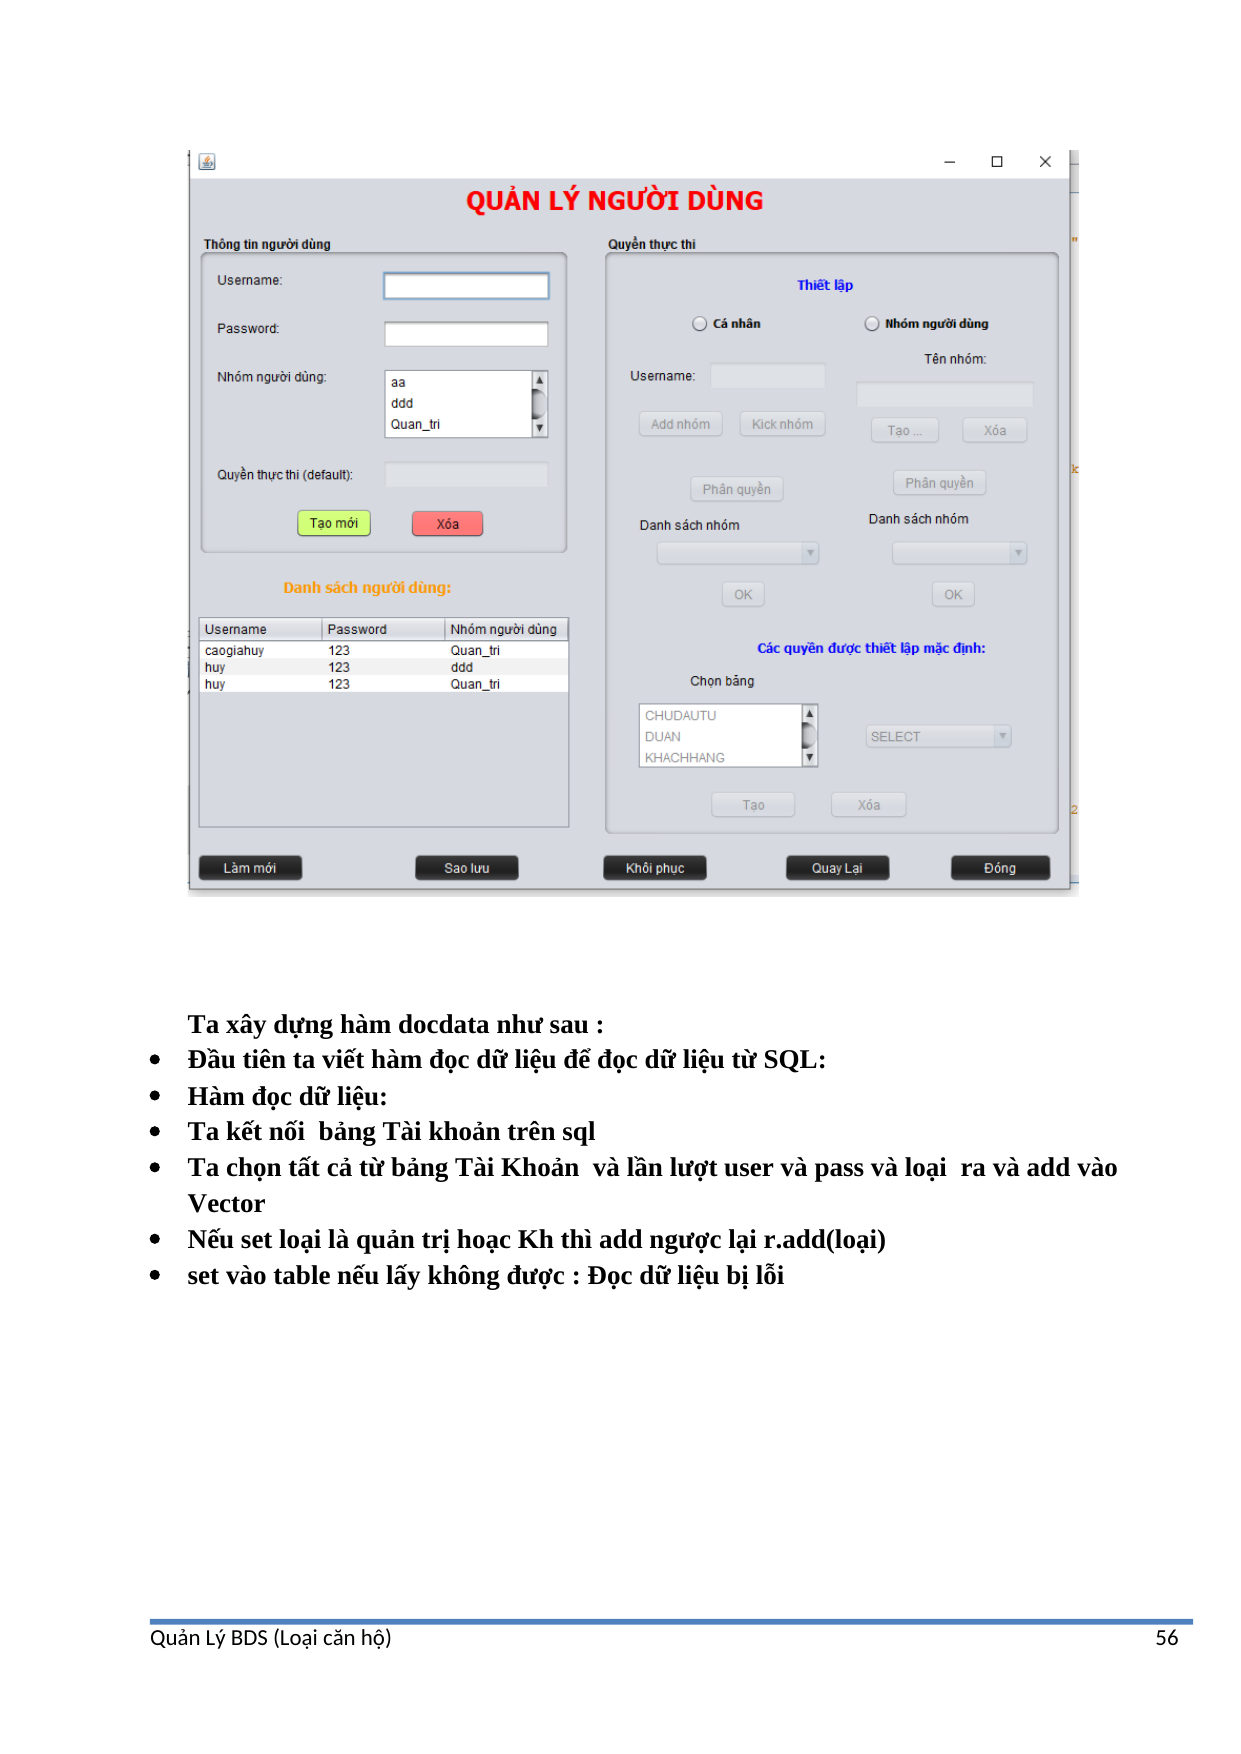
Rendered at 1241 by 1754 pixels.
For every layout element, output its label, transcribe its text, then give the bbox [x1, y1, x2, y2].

list Ta chọn tất cả từ bảng Tài Khoản và lần lượt user và pass và loại ra và add vào Vector [150, 1151, 1193, 1218]
picture [187, 150, 1079, 897]
list Ta kết nối bảng Tài khoản trên sql [150, 1116, 1193, 1147]
list Đầu tiên ta viết hàm đọc dữ liệu để đọc dữ liệu từ SQL: [150, 1044, 1193, 1075]
list Hàm đọc dữ liệu: [150, 1079, 1193, 1111]
list Ta xây dựng hàm docdata như sau : [187, 1008, 1193, 1039]
list Nếu set loại là quản trị hoạc Kh thì add ngược lại r.add(loại) [150, 1223, 1193, 1254]
list set vào table nếu lấy không được : Đọc dữ liệu bị lỗi [150, 1259, 1193, 1290]
